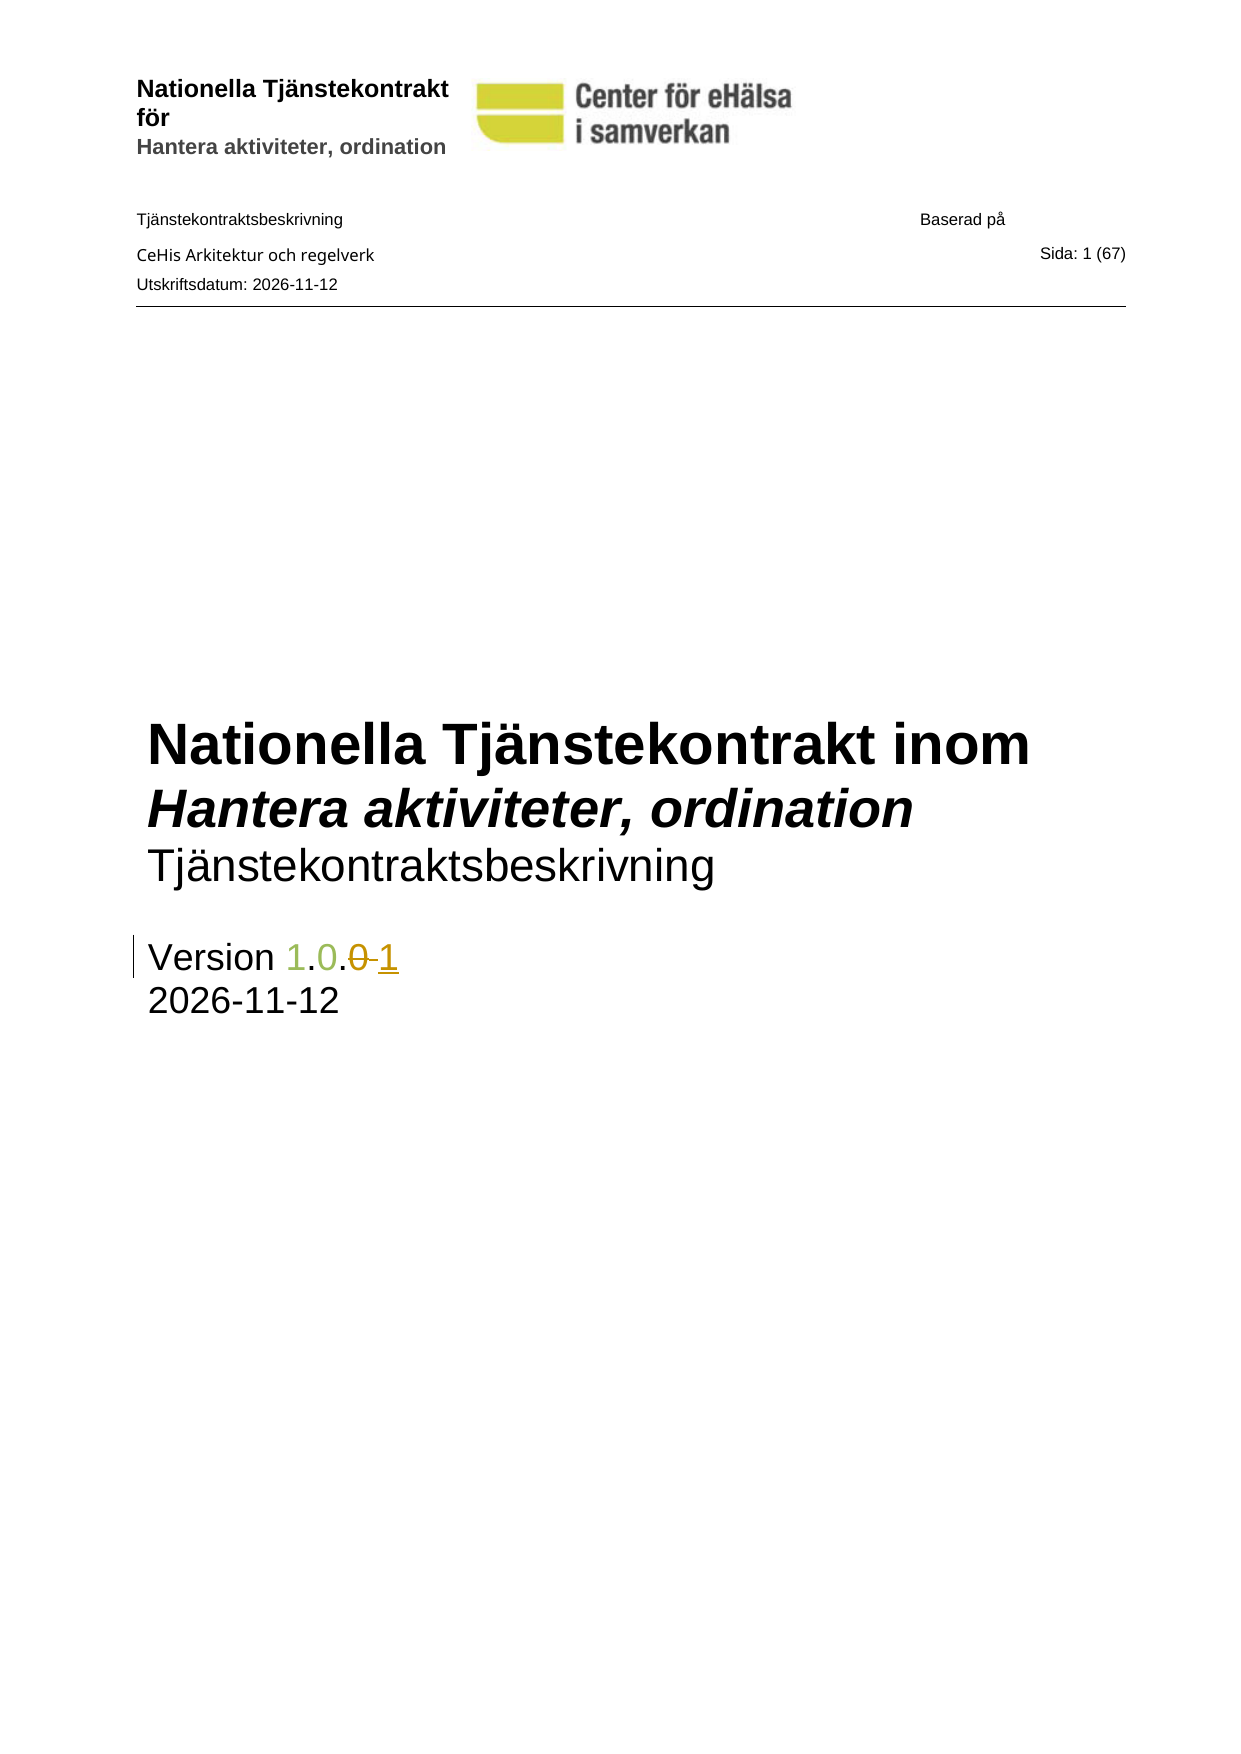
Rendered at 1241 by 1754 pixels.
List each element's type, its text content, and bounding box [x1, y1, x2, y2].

text Tjänstekontraktsbeskrivning [148, 839, 1181, 892]
text Nationella Tjänstekontrakt inom Hantera aktiviteter, ordination [148, 709, 1181, 839]
picture [471, 78, 797, 151]
text Version 1.0. [148, 935, 1181, 978]
